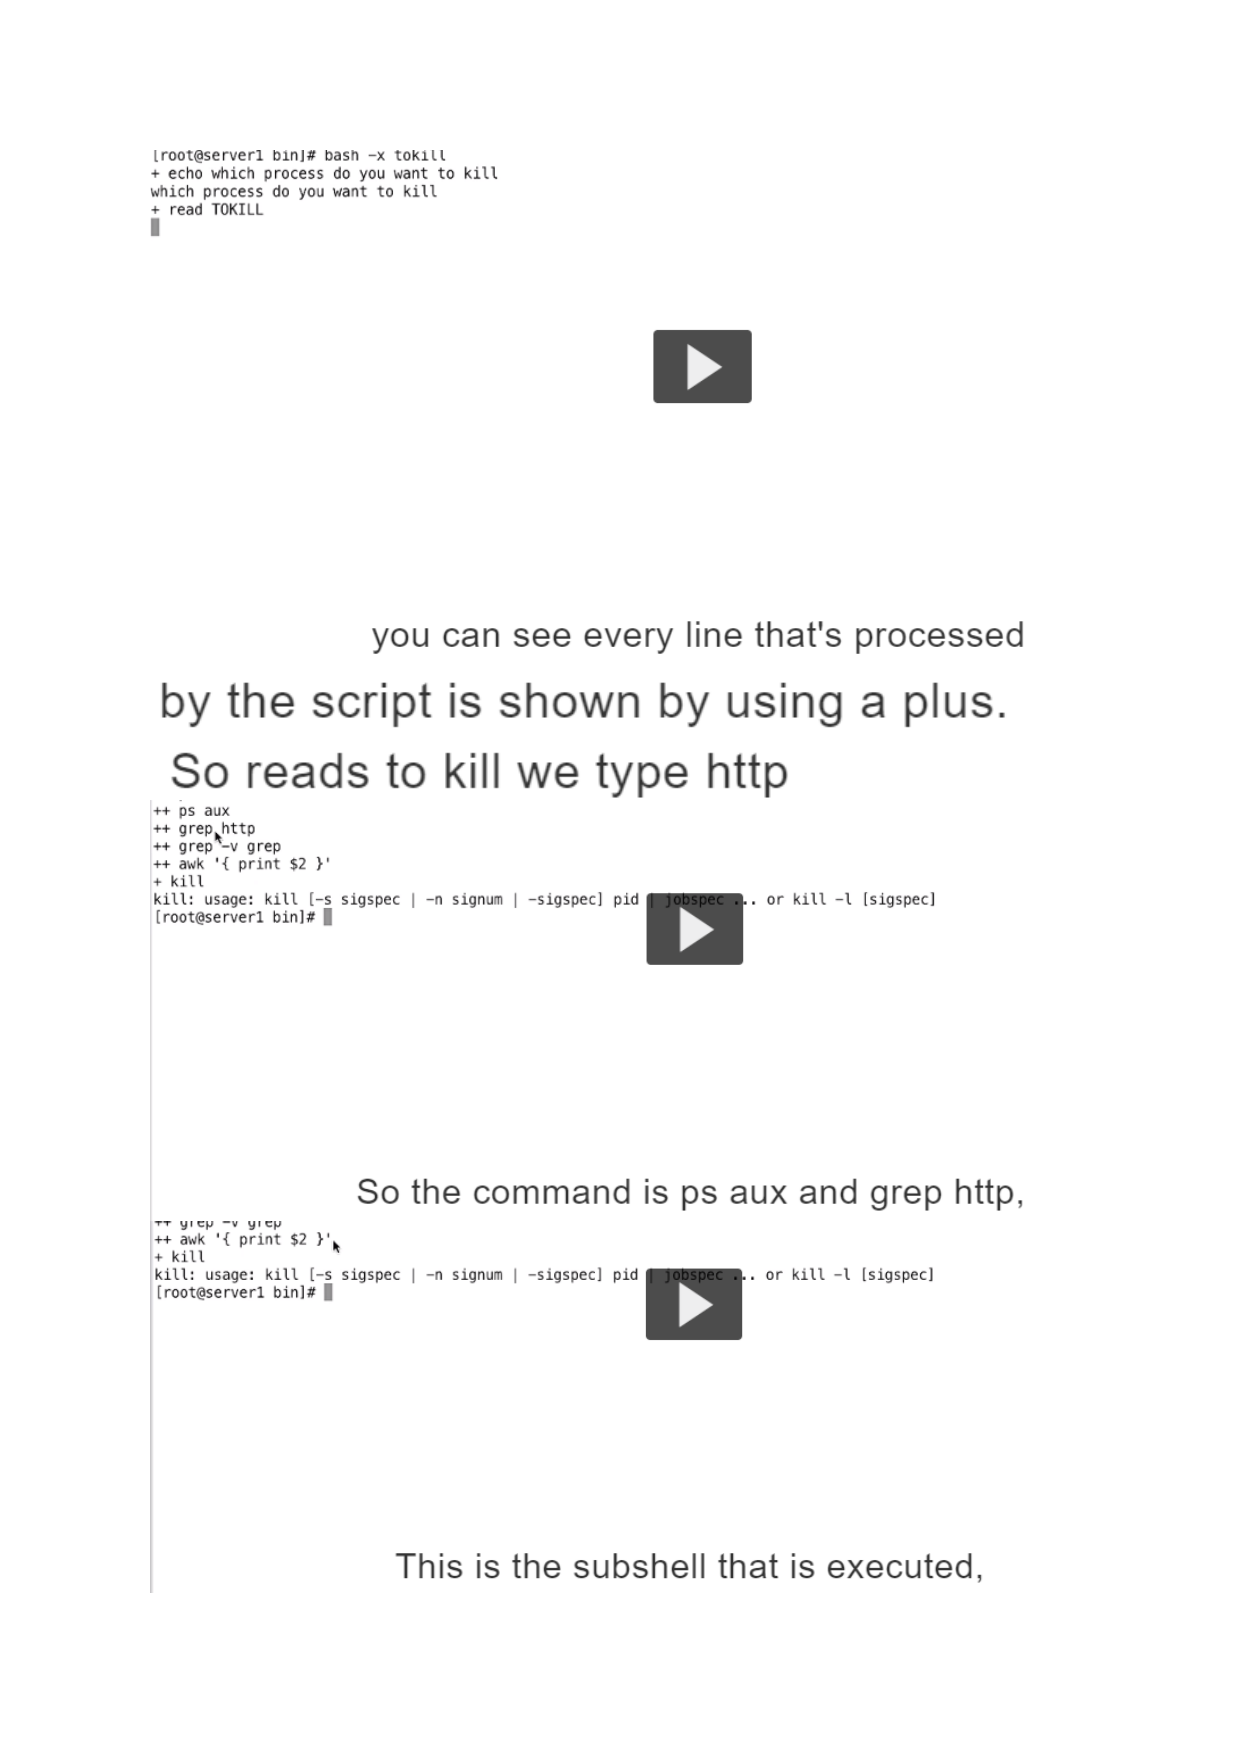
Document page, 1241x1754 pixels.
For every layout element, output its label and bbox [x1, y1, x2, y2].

picture [150, 150, 1091, 1593]
